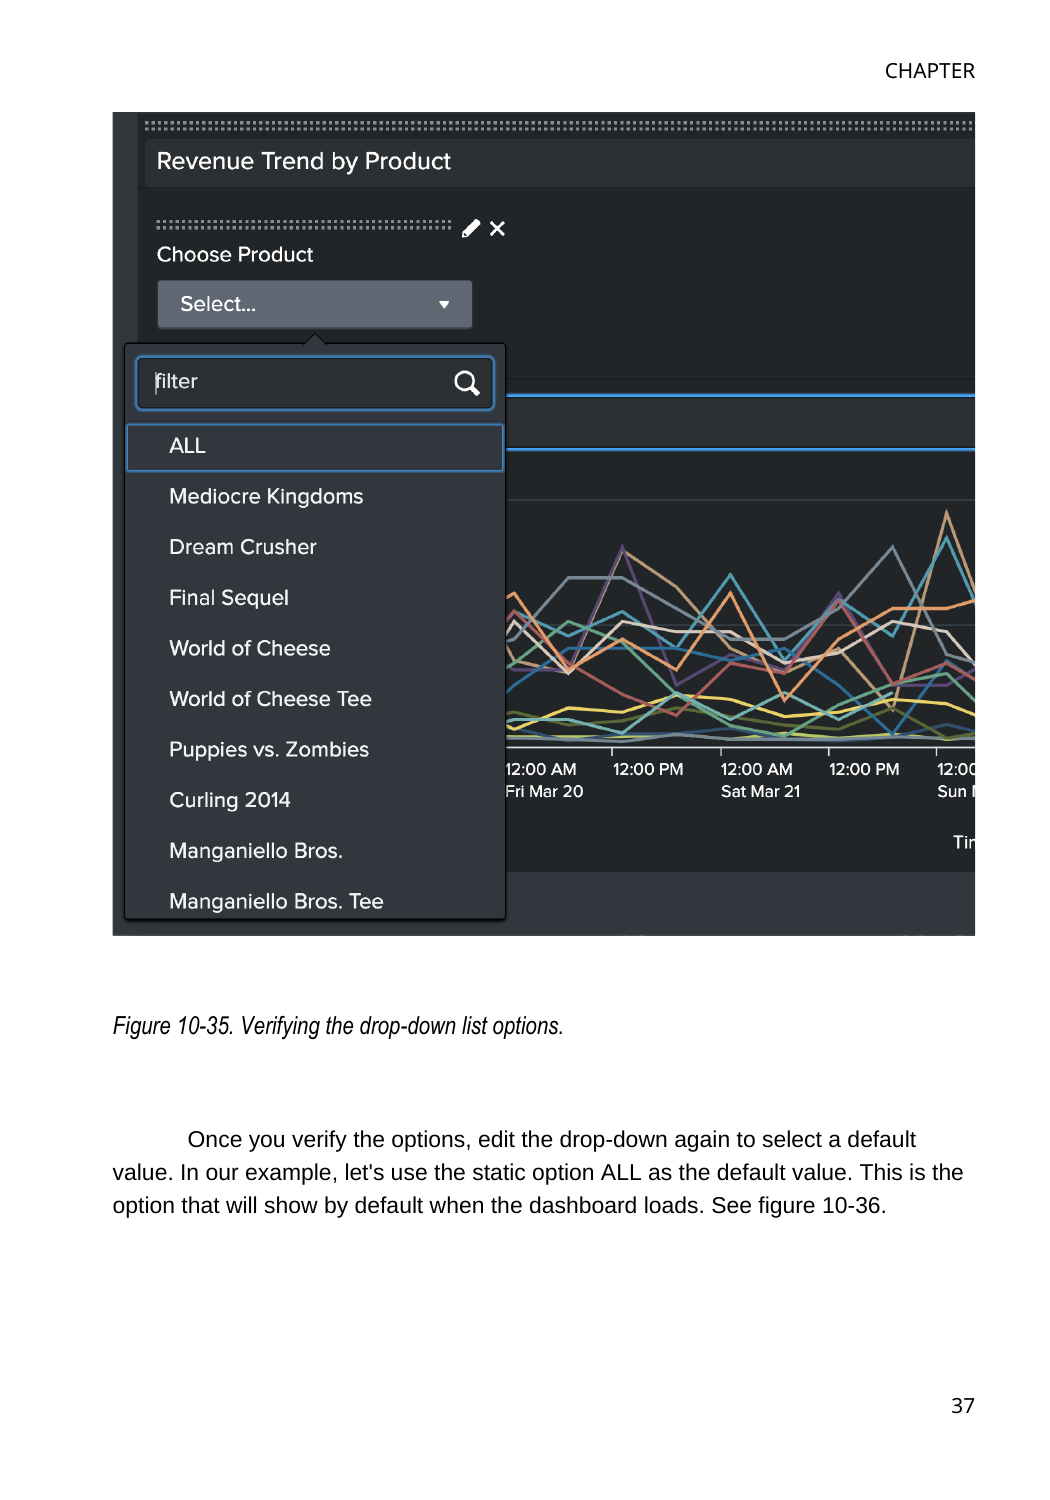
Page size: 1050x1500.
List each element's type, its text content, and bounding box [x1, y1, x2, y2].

picture [112, 112, 976, 936]
text Figure 10-35. Verifying the drop-down list options. [112, 1011, 975, 1039]
text Once you verify the options, edit the drop-down again to select a default value. In our example, let's use the static option ALL as the default value. This is the option that will show by default when the dashboard loads. See figure 10-36. [112, 1119, 975, 1219]
